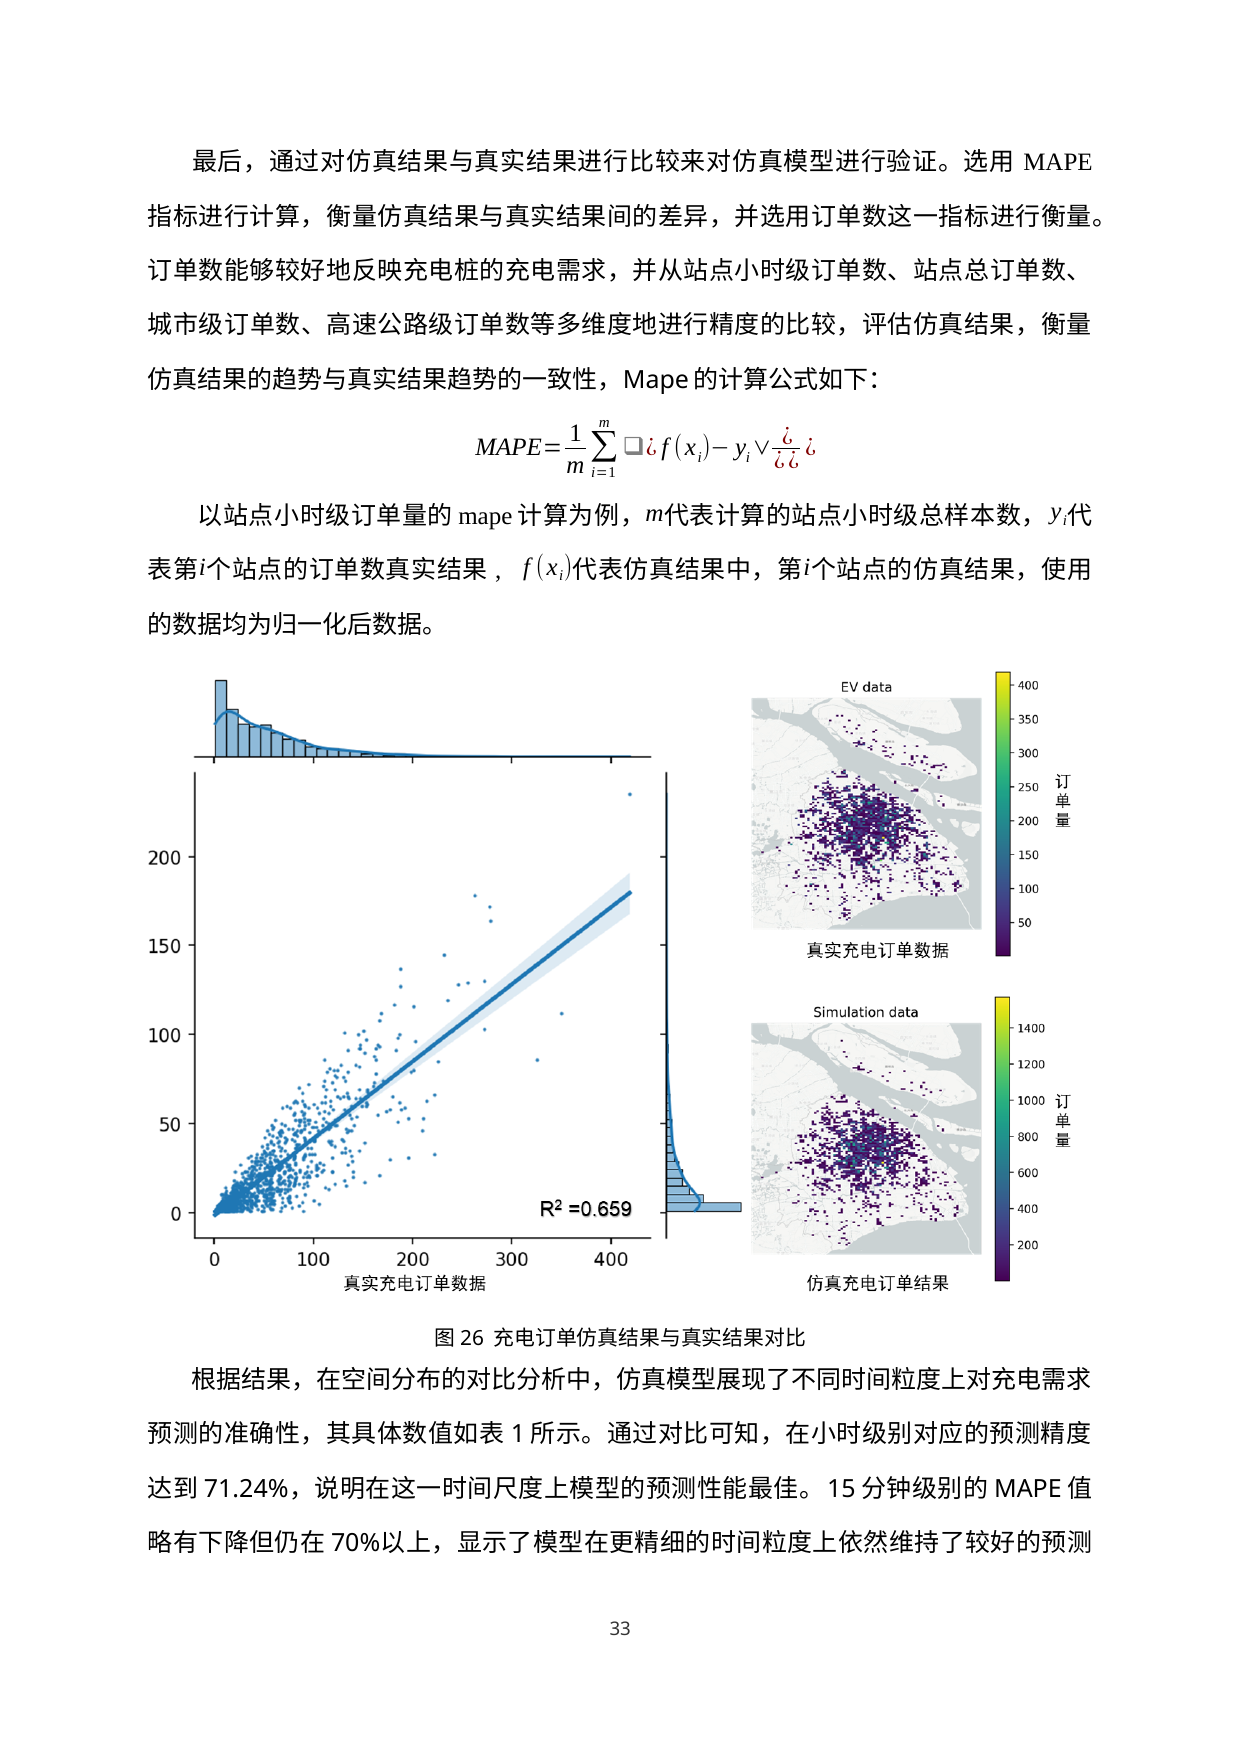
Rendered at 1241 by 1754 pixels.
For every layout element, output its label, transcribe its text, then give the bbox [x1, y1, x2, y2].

text 图 26 充电订单仿真结果与真实结果对比 [148, 1321, 1093, 1351]
picture [147, 664, 1093, 1304]
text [148, 1359, 1093, 1559]
text 以站点小时级订单量的mape计算为例，代表计算的站点小时级总样本数，代表第个站点的订单数真实结果 , 代表仿真结果中，第个站点的仿真结果，使用的数据均为归一化后数据。 [148, 495, 1093, 640]
text 最后，通过对仿真结果与真实结果进行比较来对仿真模型进行验证。选用MAPE指标进行计算，衡量仿真结果与真实结果间的差异，并选用订单数这一指标进行衡量。订单数能够较好地反映充电桩的充电需求，并从站点小时级订单数、站点总订单数、城市级订单数、高速公路级订单数等多维度地进行精度的比较，评估仿真结果，衡量仿真结果的趋势与真实结果趋势的一致性，Mape的计算公式如下： [148, 142, 1093, 396]
